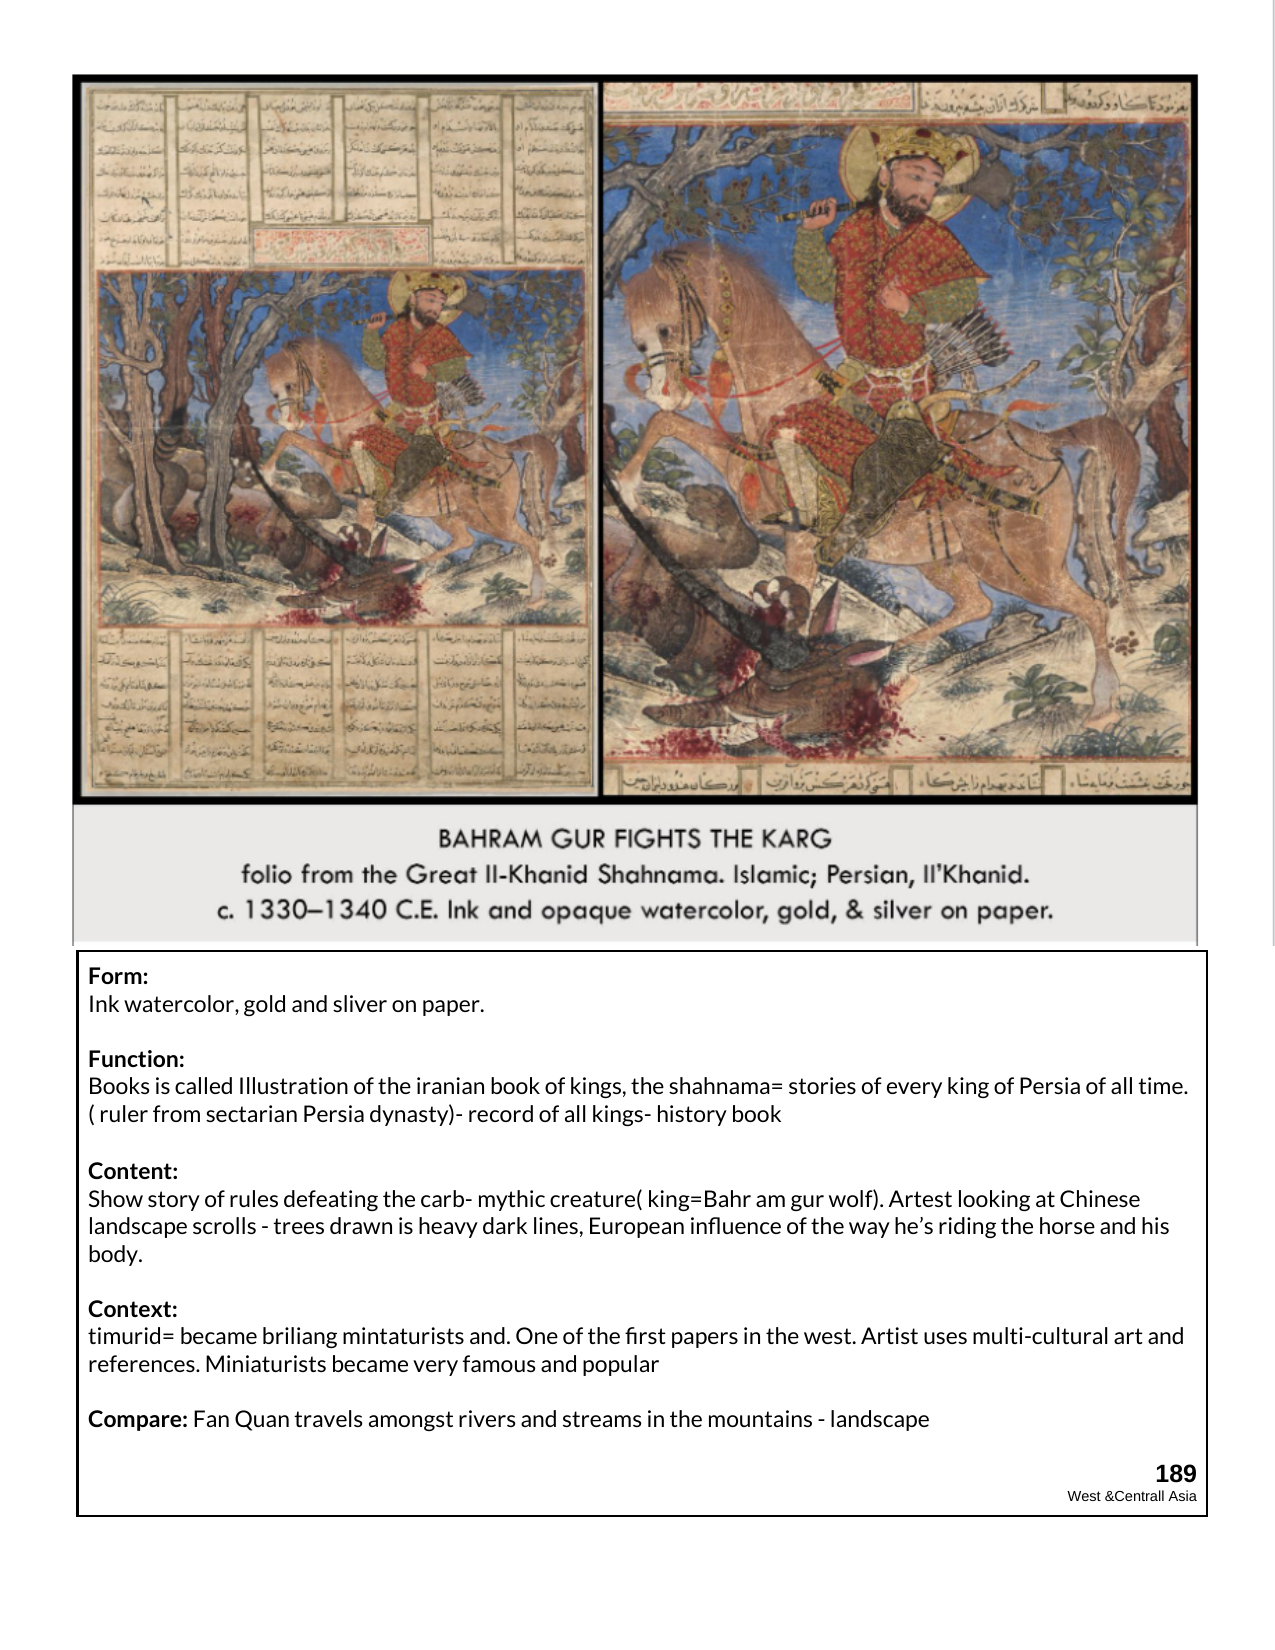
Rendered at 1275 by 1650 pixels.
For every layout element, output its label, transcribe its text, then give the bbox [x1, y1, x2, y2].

picture [0, 0, 1275, 946]
table_header Form: Ink watercolor, gold and sliver on paper. Function: Books is called Illustration of the iranian book of kings, the shahnama= stories of every king of Persia of all time. ( ruler from sectarian Persia dynasty)- record of all kings- history book Content: Show story of rules defeating the carb- mythic creature( king=Bahr am gur wolf). Artest looking at Chinese landscape scrolls - trees drawn is heavy dark lines, European influence of the way he’s riding the horse and his body. Context: timurid= became briliang mintaturists and. One of the first papers in the west. Artist uses multi-cultural art and references. Miniaturists became very famous and popular Compare: Fan Quan travels amongst rivers and streams in the mountains - landscape 189 West &Centrall Asia [79, 952, 1206, 1514]
